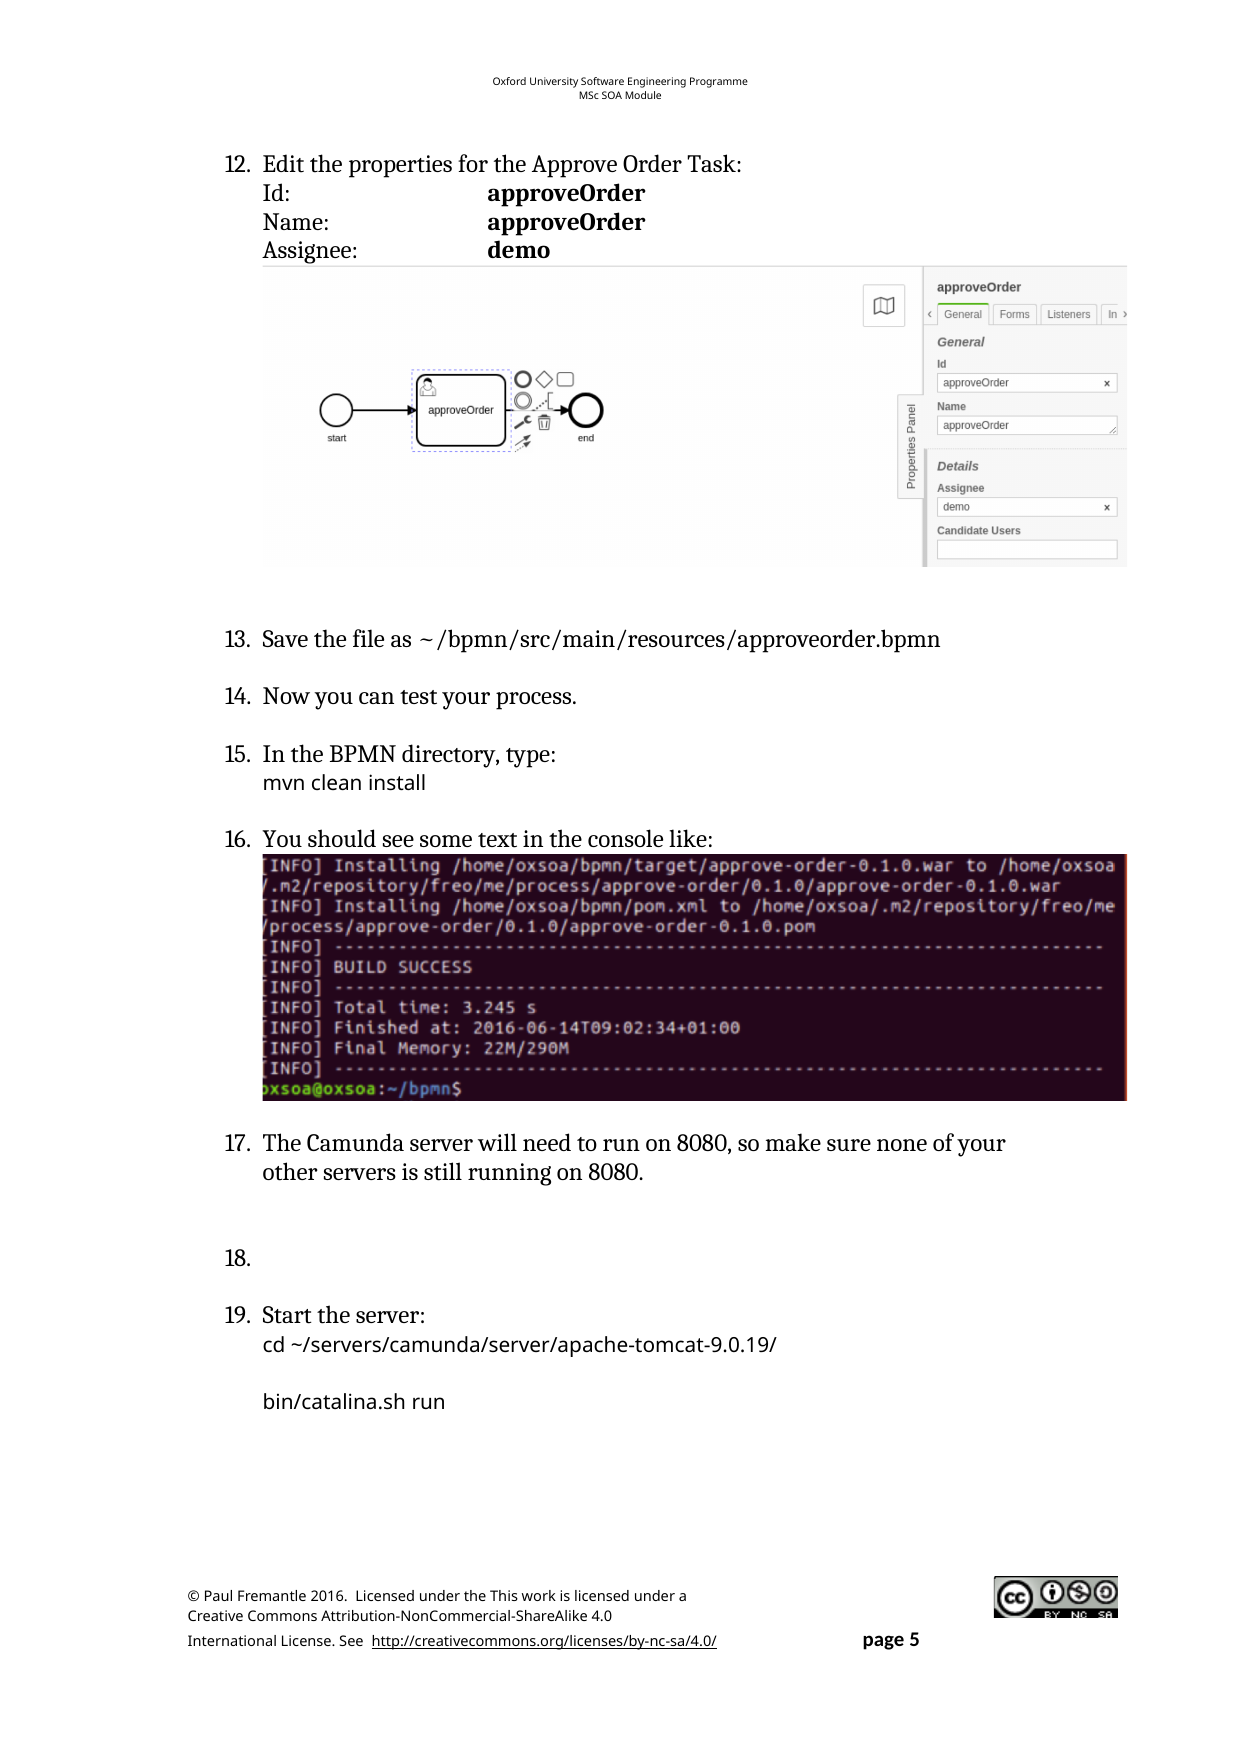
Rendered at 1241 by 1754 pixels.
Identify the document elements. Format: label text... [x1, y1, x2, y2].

picture [993, 1576, 1118, 1618]
list Start the server: cd ~/servers/camunda/server/apache-tomcat-9.0.19/ bin/catalina.sh run [225, 1301, 1053, 1444]
list In the BPMN directory, type: [225, 739, 1053, 768]
picture [262, 854, 1128, 1101]
list Save the file as ~/bpmn/src/main/resources/approveorder.bpmn [225, 624, 1053, 682]
picture [262, 265, 1128, 567]
list Now you can test your process. [225, 682, 1053, 739]
list The Camunda server will need to run on 8080, so make sure none of your other servers is still running on 8080. [225, 1129, 1053, 1215]
list mvn clean install [262, 768, 1053, 825]
